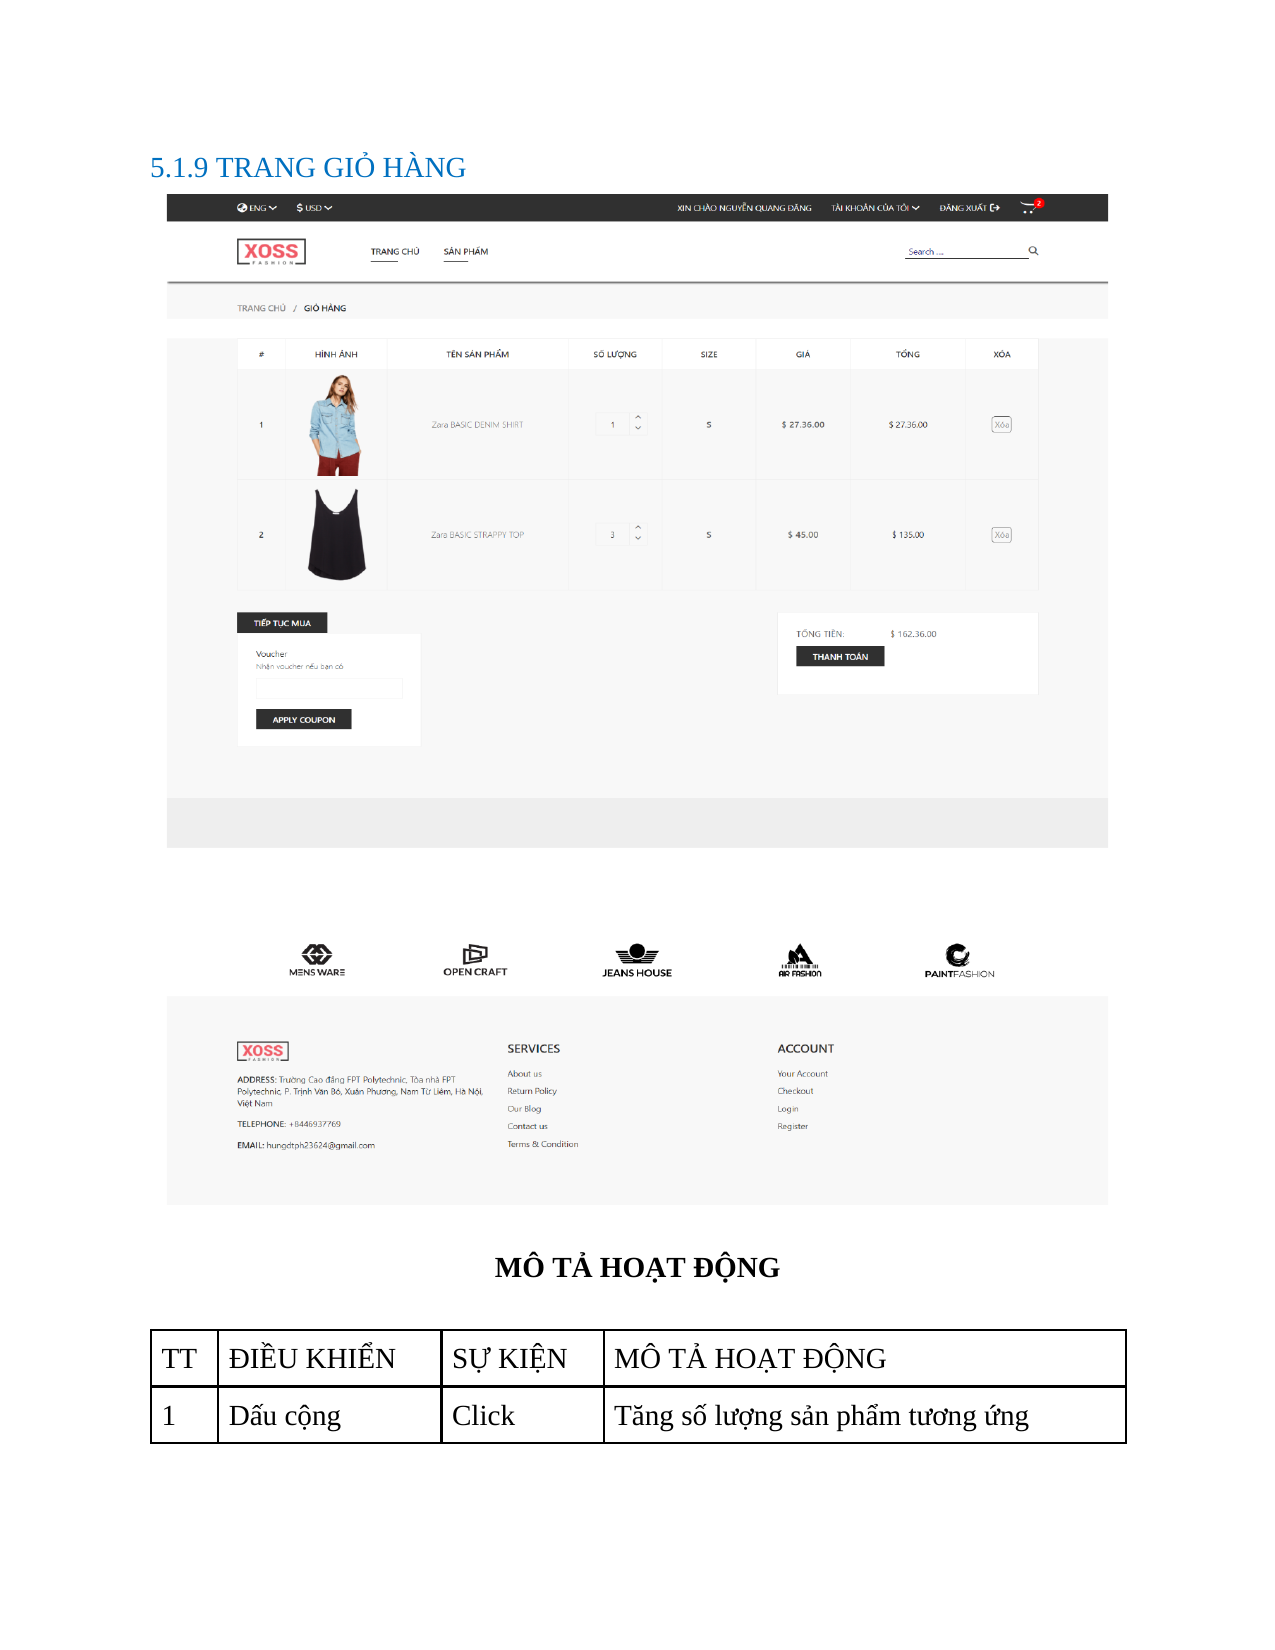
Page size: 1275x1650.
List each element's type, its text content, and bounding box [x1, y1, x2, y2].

table_cell Tăng số lượng sản phẩm tương ứng [605, 1388, 1125, 1442]
table_cell 1 [152, 1388, 217, 1442]
subtitle 5.1.9 TRANG GIỎ HÀNG [150, 150, 1125, 183]
table_cell Click [443, 1388, 603, 1442]
text MÔ TẢ HOẠT ĐỘNG [150, 1250, 1125, 1283]
table_header TT [152, 1331, 217, 1385]
table_header SỰ KIỆN [443, 1331, 603, 1385]
picture [166, 194, 1109, 1205]
table_header ĐIỀU KHIỂN [219, 1331, 440, 1385]
table_header MÔ TẢ HOẠT ĐỘNG [605, 1331, 1125, 1385]
table_cell Dấu cộng [219, 1388, 440, 1442]
